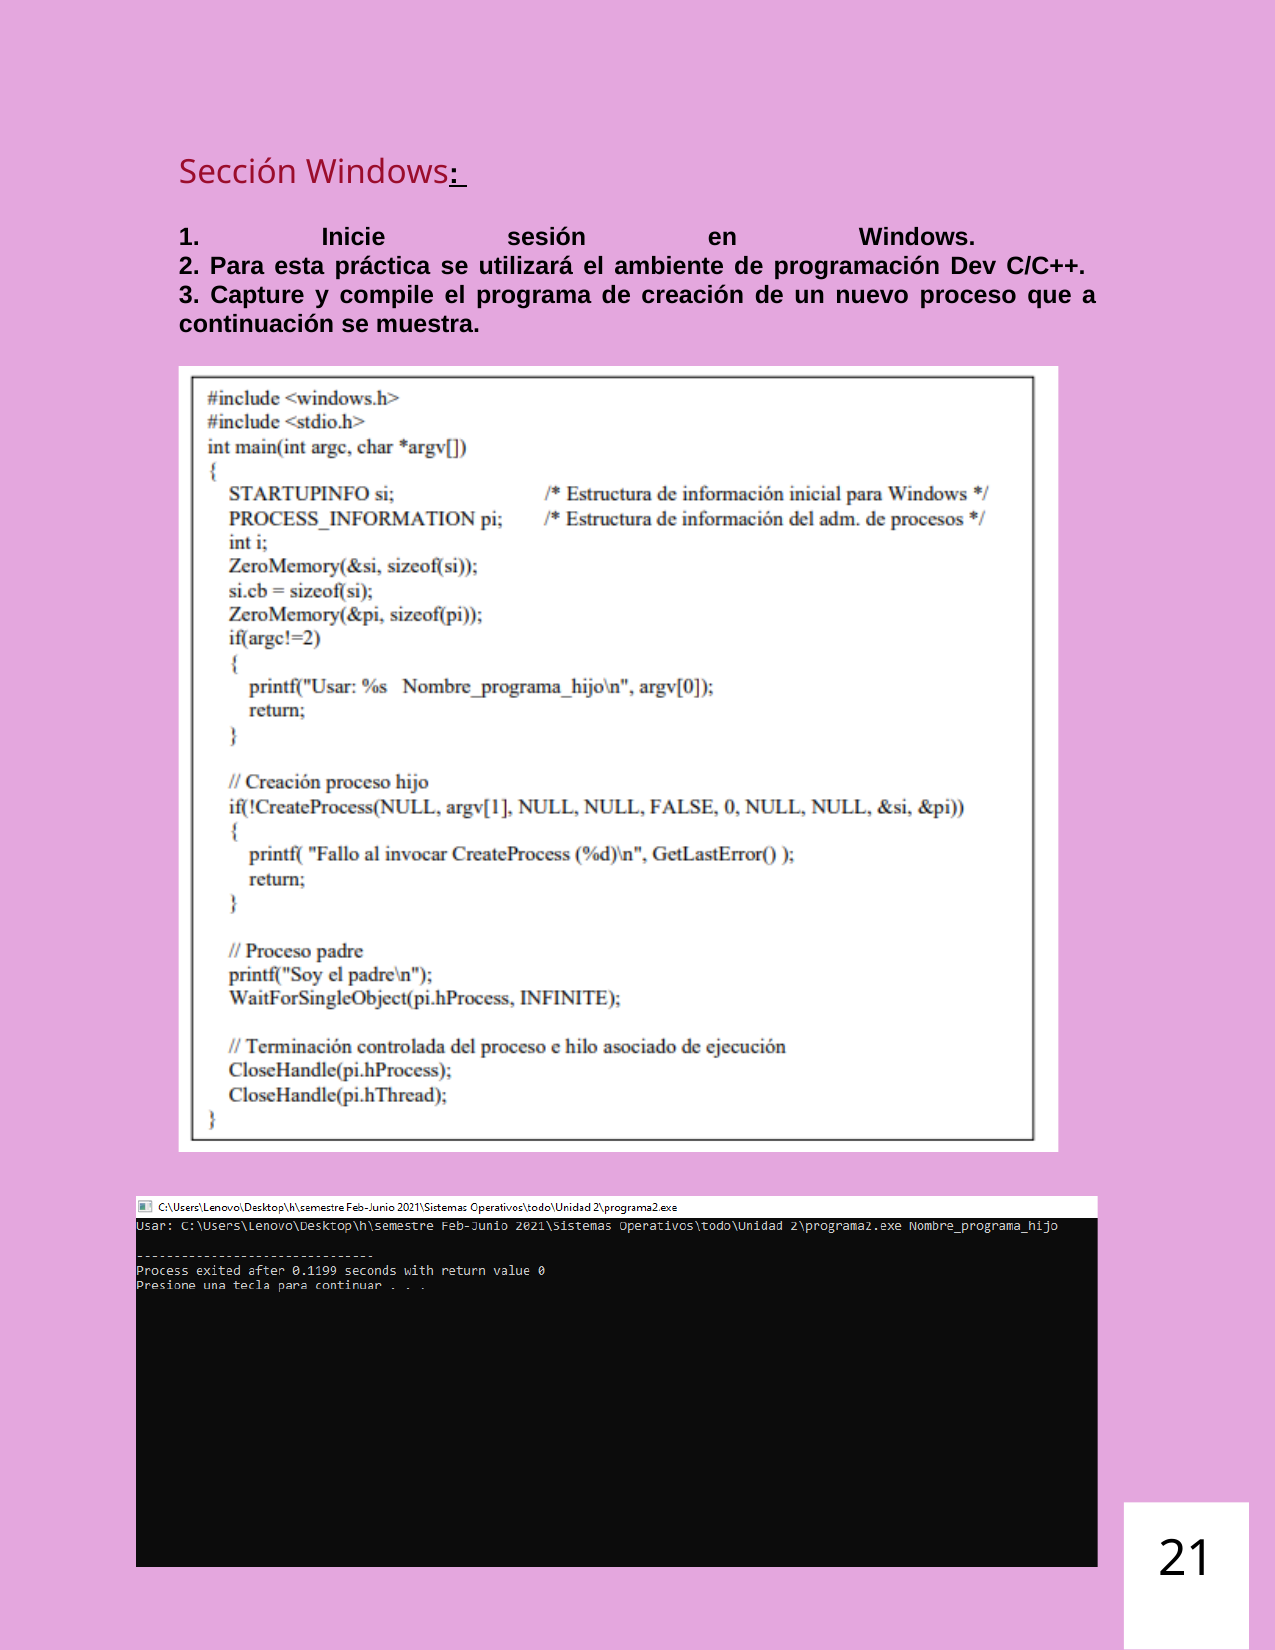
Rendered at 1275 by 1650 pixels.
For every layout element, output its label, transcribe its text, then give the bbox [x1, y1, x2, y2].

picture [0, 0, 1275, 1650]
text 1. Inicie sesión en Windows. 2. Para esta práctica se utilizará el ambiente de programación Dev C/C++. 3. Capture y compile el programa de creación de un nuevo proceso que a continuación se muestra. [179, 222, 1098, 337]
text Sección Windows: [179, 148, 1098, 193]
